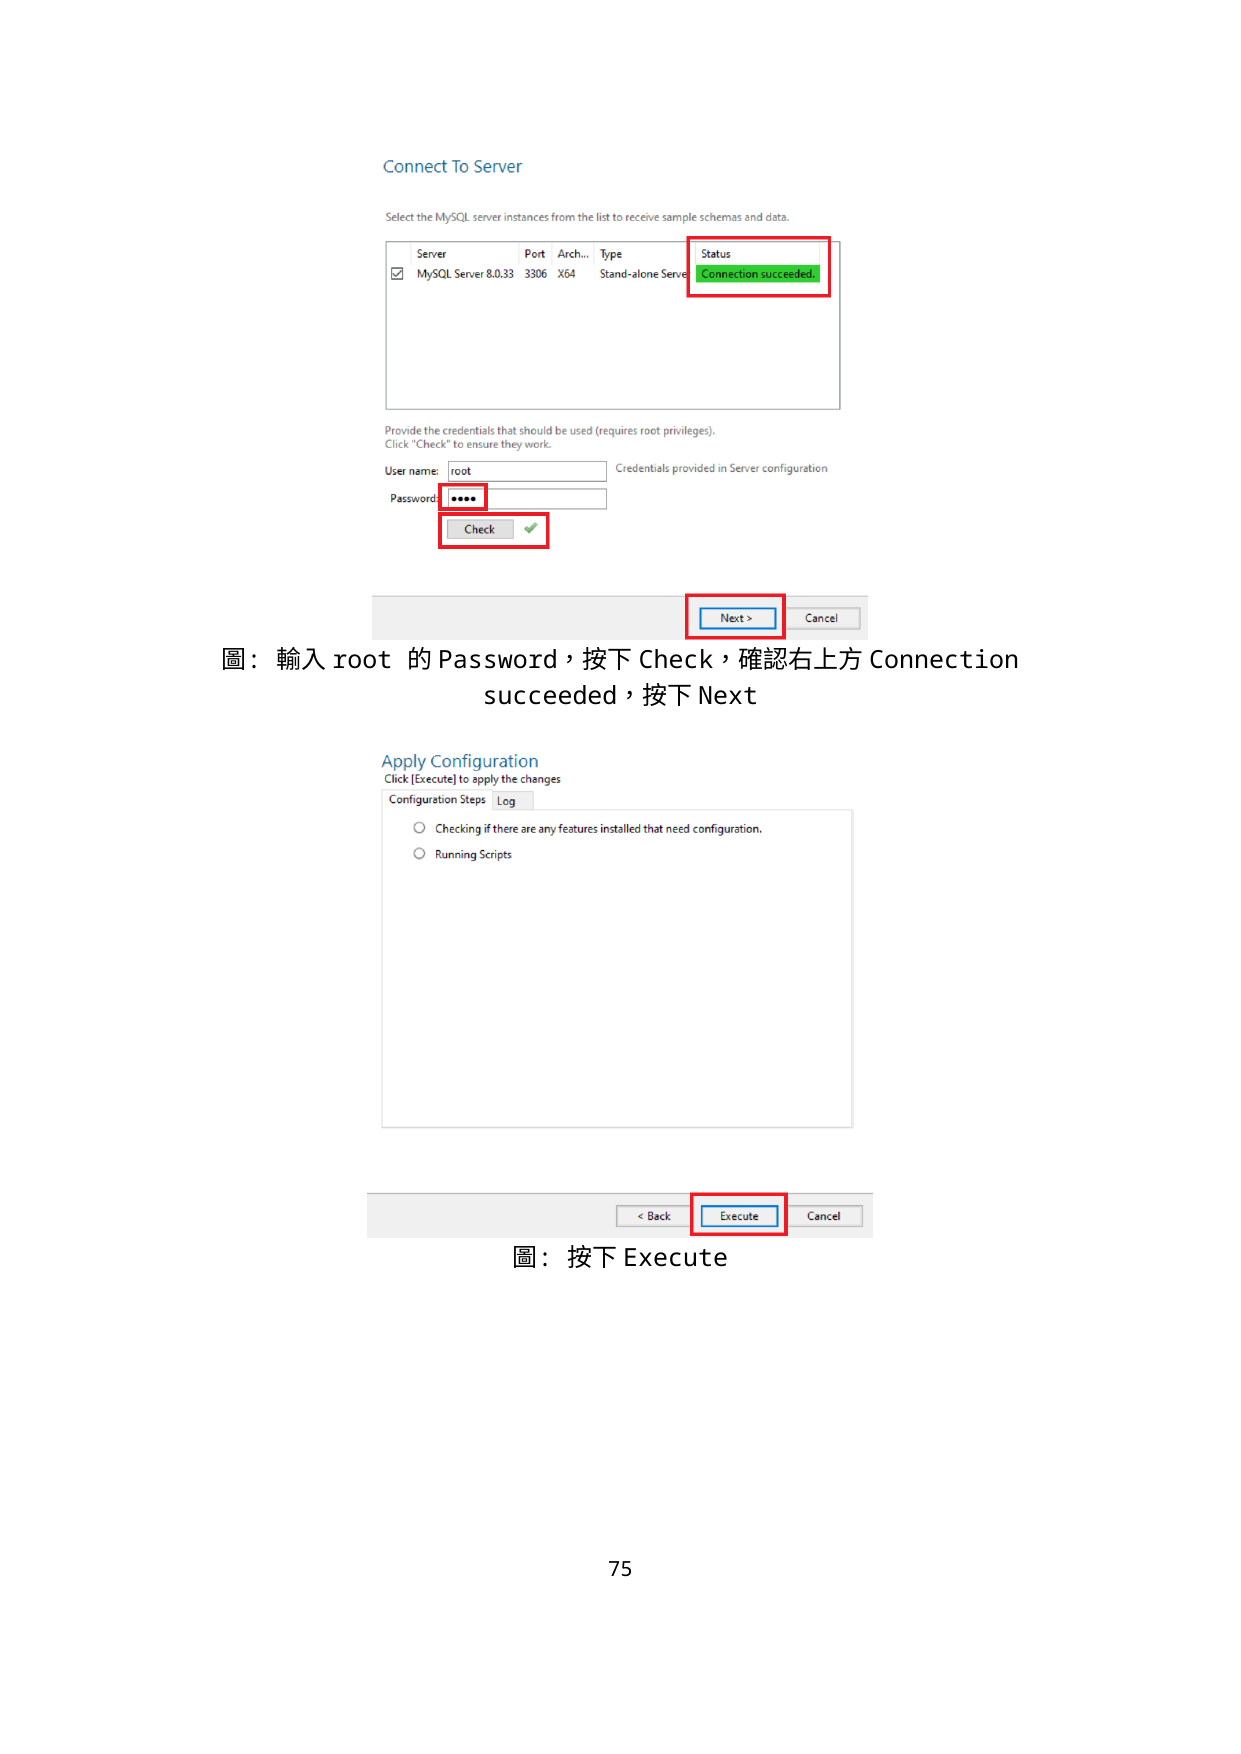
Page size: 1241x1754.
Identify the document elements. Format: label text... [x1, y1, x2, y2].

text 圖: 按下 Execute [187, 1237, 1053, 1273]
text 圖: 輸入 root 的 Password，按下 Check，確認右上方 Connection succeeded，按下 Next [187, 639, 1053, 712]
picture [372, 150, 869, 640]
picture [367, 745, 874, 1238]
